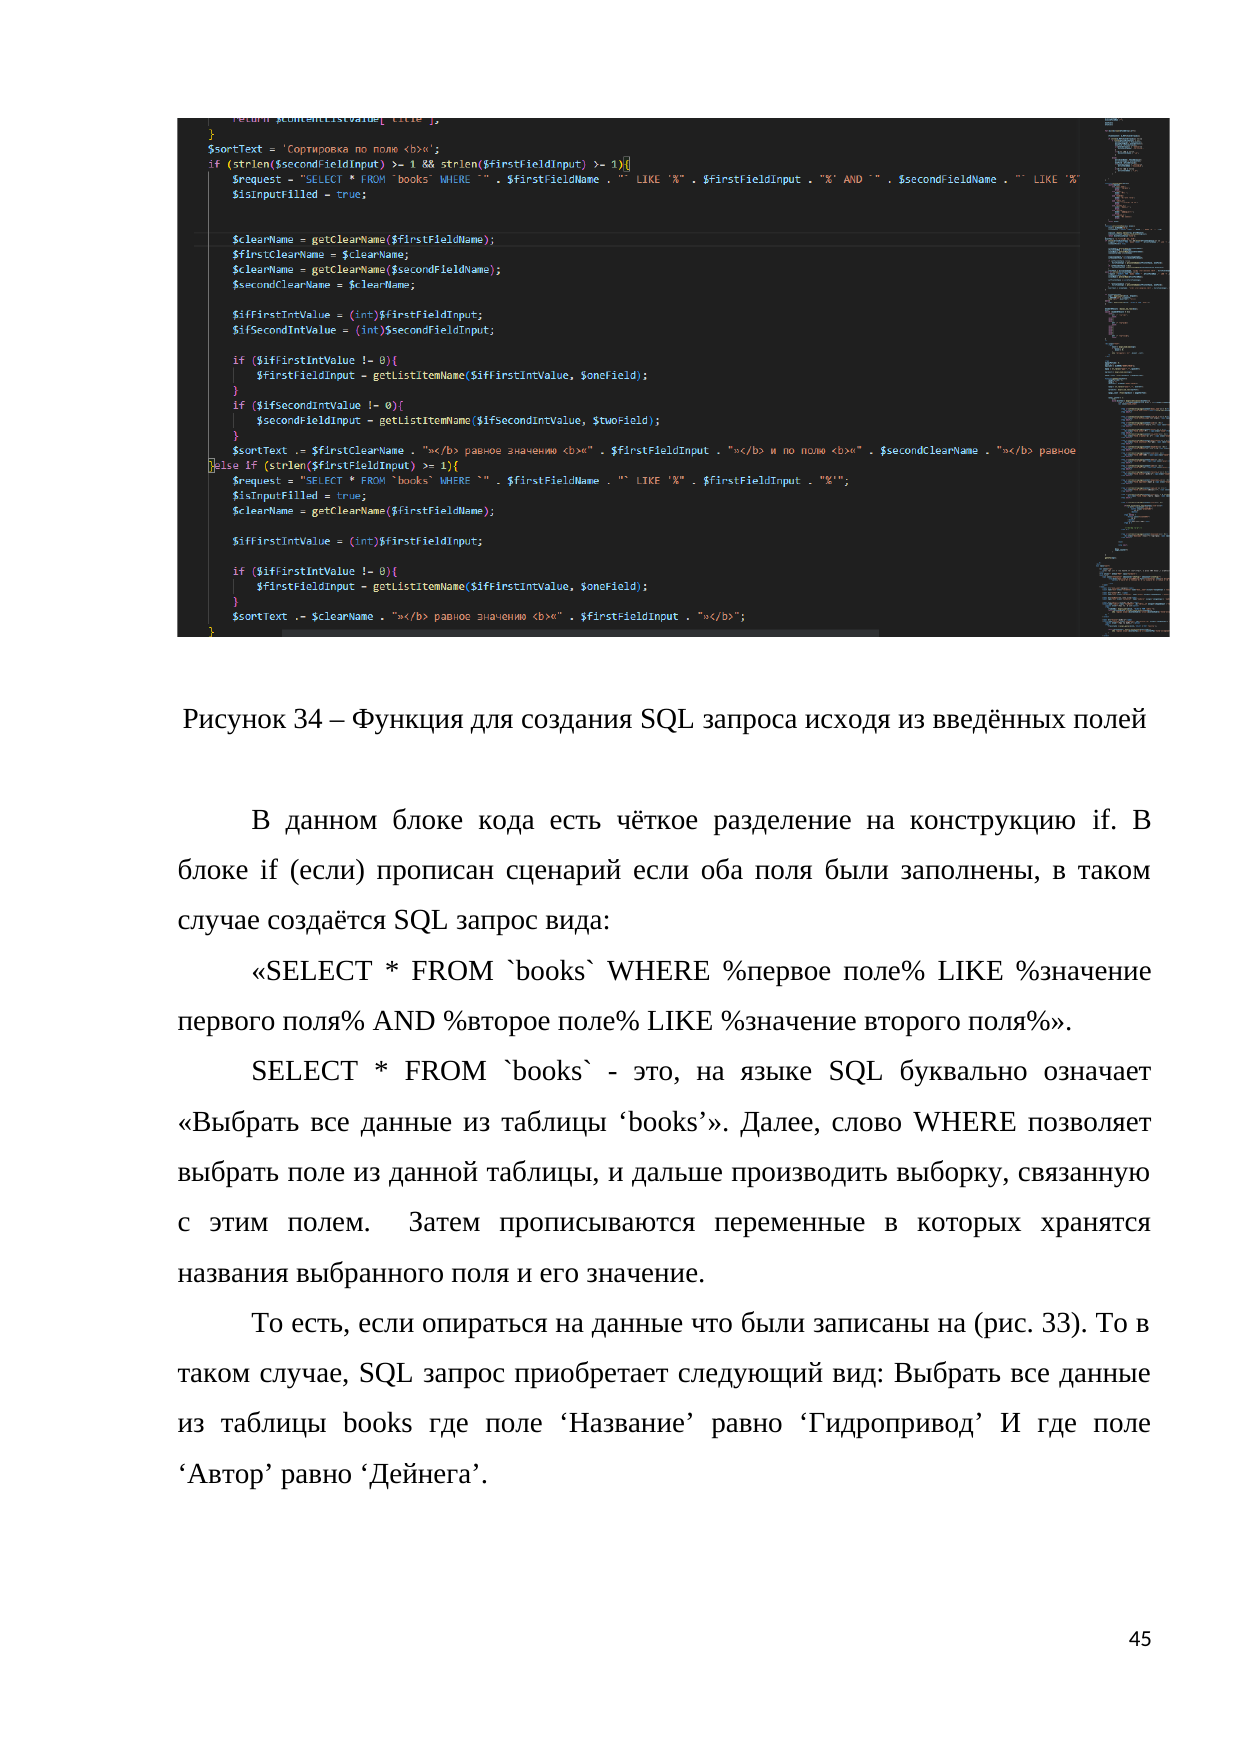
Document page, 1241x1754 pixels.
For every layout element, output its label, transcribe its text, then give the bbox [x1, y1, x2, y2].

text Рисунок 34 – Функция для создания SQL запроса исходя из введённых полей [177, 701, 1152, 735]
picture [177, 118, 1170, 637]
text «SELECT * FROM `books` WHERE %первое поле% LIKE %значение первого поля% AND %второе поле% LIKE %значение второго поля%». [177, 953, 1152, 1037]
text То есть, если опираться на данные что были записаны на (рис. 33). То в таком случае, SQL запрос приобретает следующий вид: Выбрать все данные из таблицы books где поле ‘Название’ равно ‘Гидропривод’ И где поле ‘Автор’ равно ‘Дейнега’. [177, 1305, 1152, 1489]
text SELECT * FROM `books` - это, на языке SQL буквально означает «Выбрать все данные из таблицы ‘books’». Далее, слово WHERE позволяет выбрать поле из данной таблицы, и дальше производить выборку, связанную с этим полем. Затем прописываются переменные в которых хранятся названия выбранного поля и его значение. [177, 1053, 1152, 1288]
text В данном блоке кода есть чёткое разделение на конструкцию if. В блоке if (если) прописан сценарий если оба поля были заполнены, в таком случае создаётся SQL запрос вида: [177, 802, 1152, 936]
